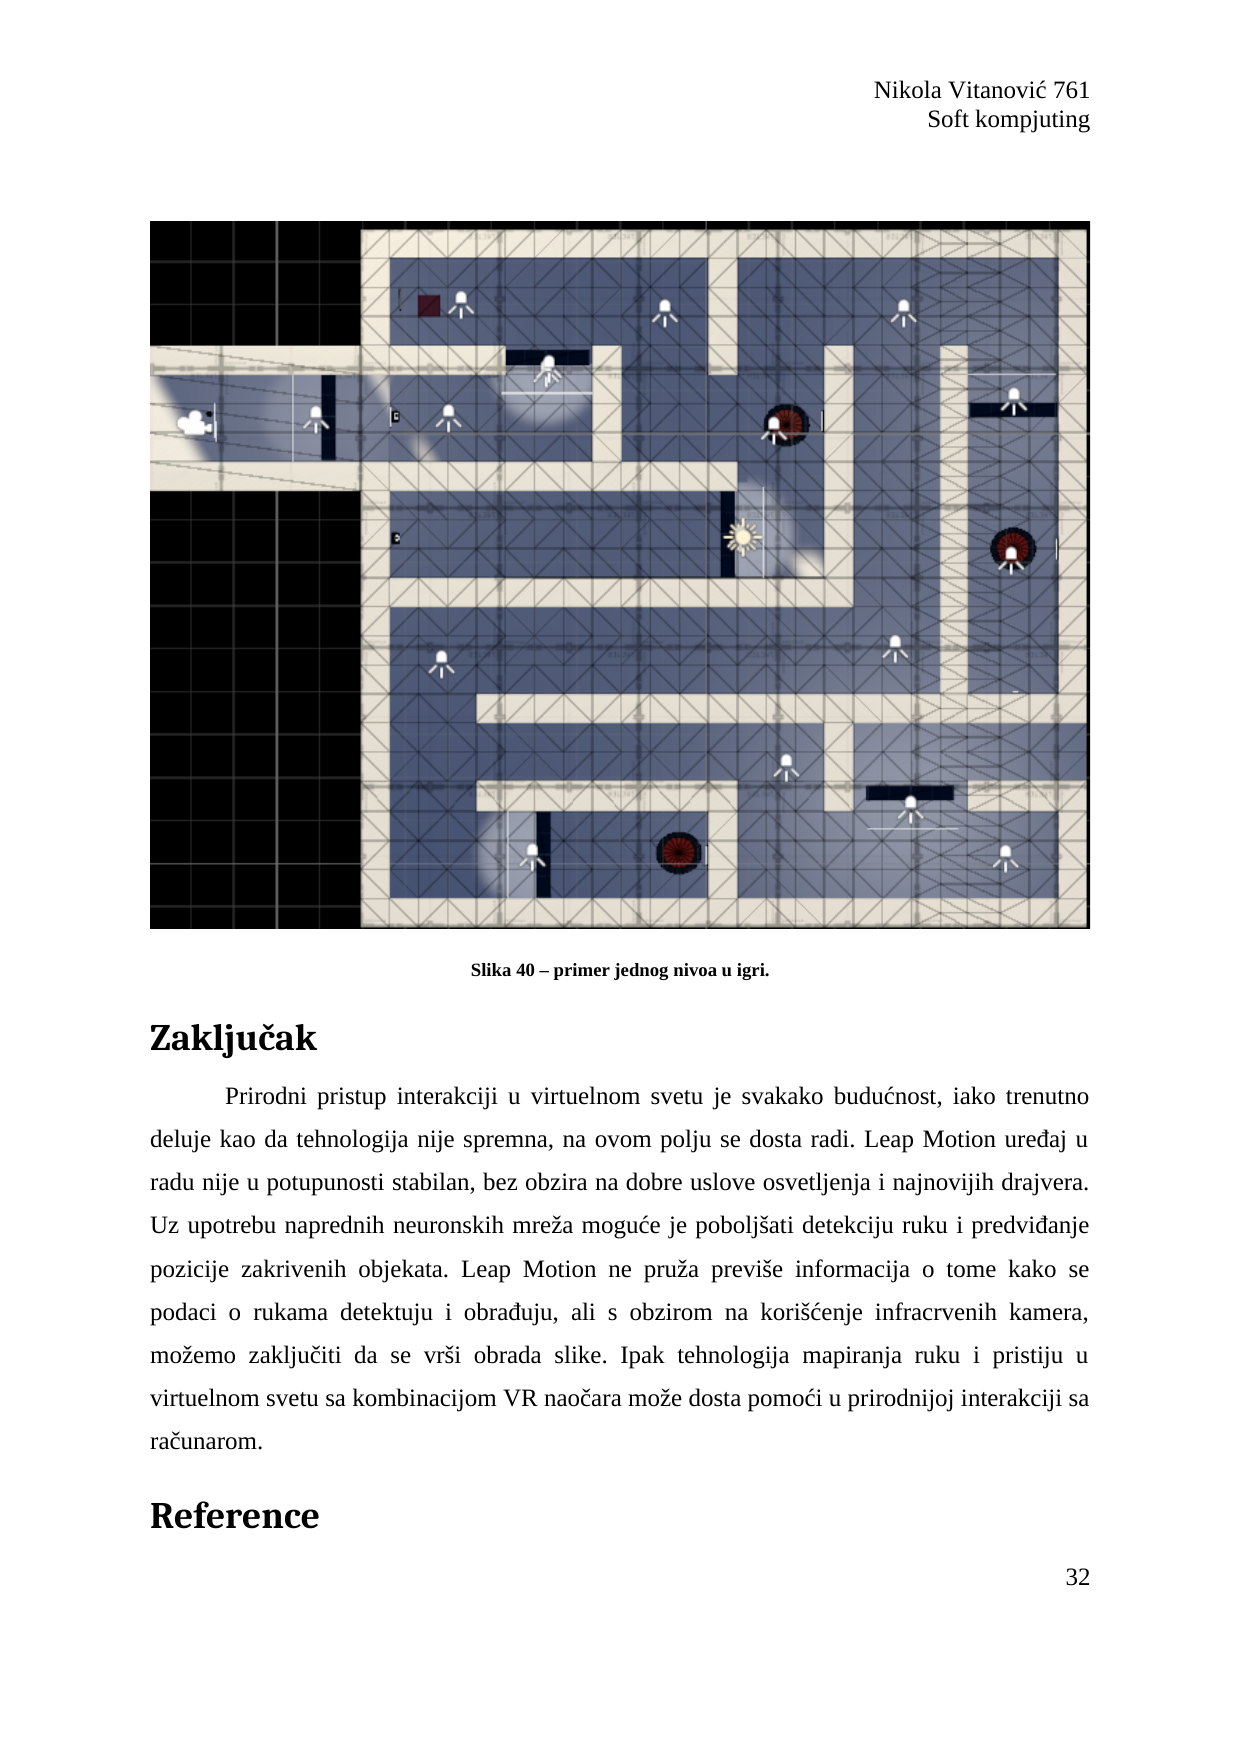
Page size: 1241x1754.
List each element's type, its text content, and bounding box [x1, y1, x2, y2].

subtitle Reference [150, 1494, 1090, 1537]
text Prirodni pristup interakciji u virtuelnom svetu je svakako budućnost, iako trenutno deluje kao da tehnologija nije spremna, na ovom polju se dosta radi. Leap Motion uređaj u radu nije u potupunosti stabilan, bez obzira na dobre uslove osvetljenja i najnovijih drajvera. Uz upotrebu naprednih neuronskih mreža moguće je poboljšati detekciju ruku i predviđanje pozicije zakrivenih objekata. Leap Motion ne pruža previše informacija o tome kako se podaci o rukama detektuju i obrađuju, ali s obzirom na korišćenje infracrvenih kamera, možemo zaključiti da se vrši obrada slike. Ipak tehnologija mapiranja ruku i pristiju u virtuelnom svetu sa kombinacijom VR naočara može dosta pomoći u prirodnijoj interakciji sa računarom. [150, 1081, 1090, 1455]
text Slika 40 – primer jednog nivoa u igri. [150, 959, 1090, 981]
picture [150, 221, 1091, 929]
subtitle Zaključak [150, 1017, 1090, 1060]
